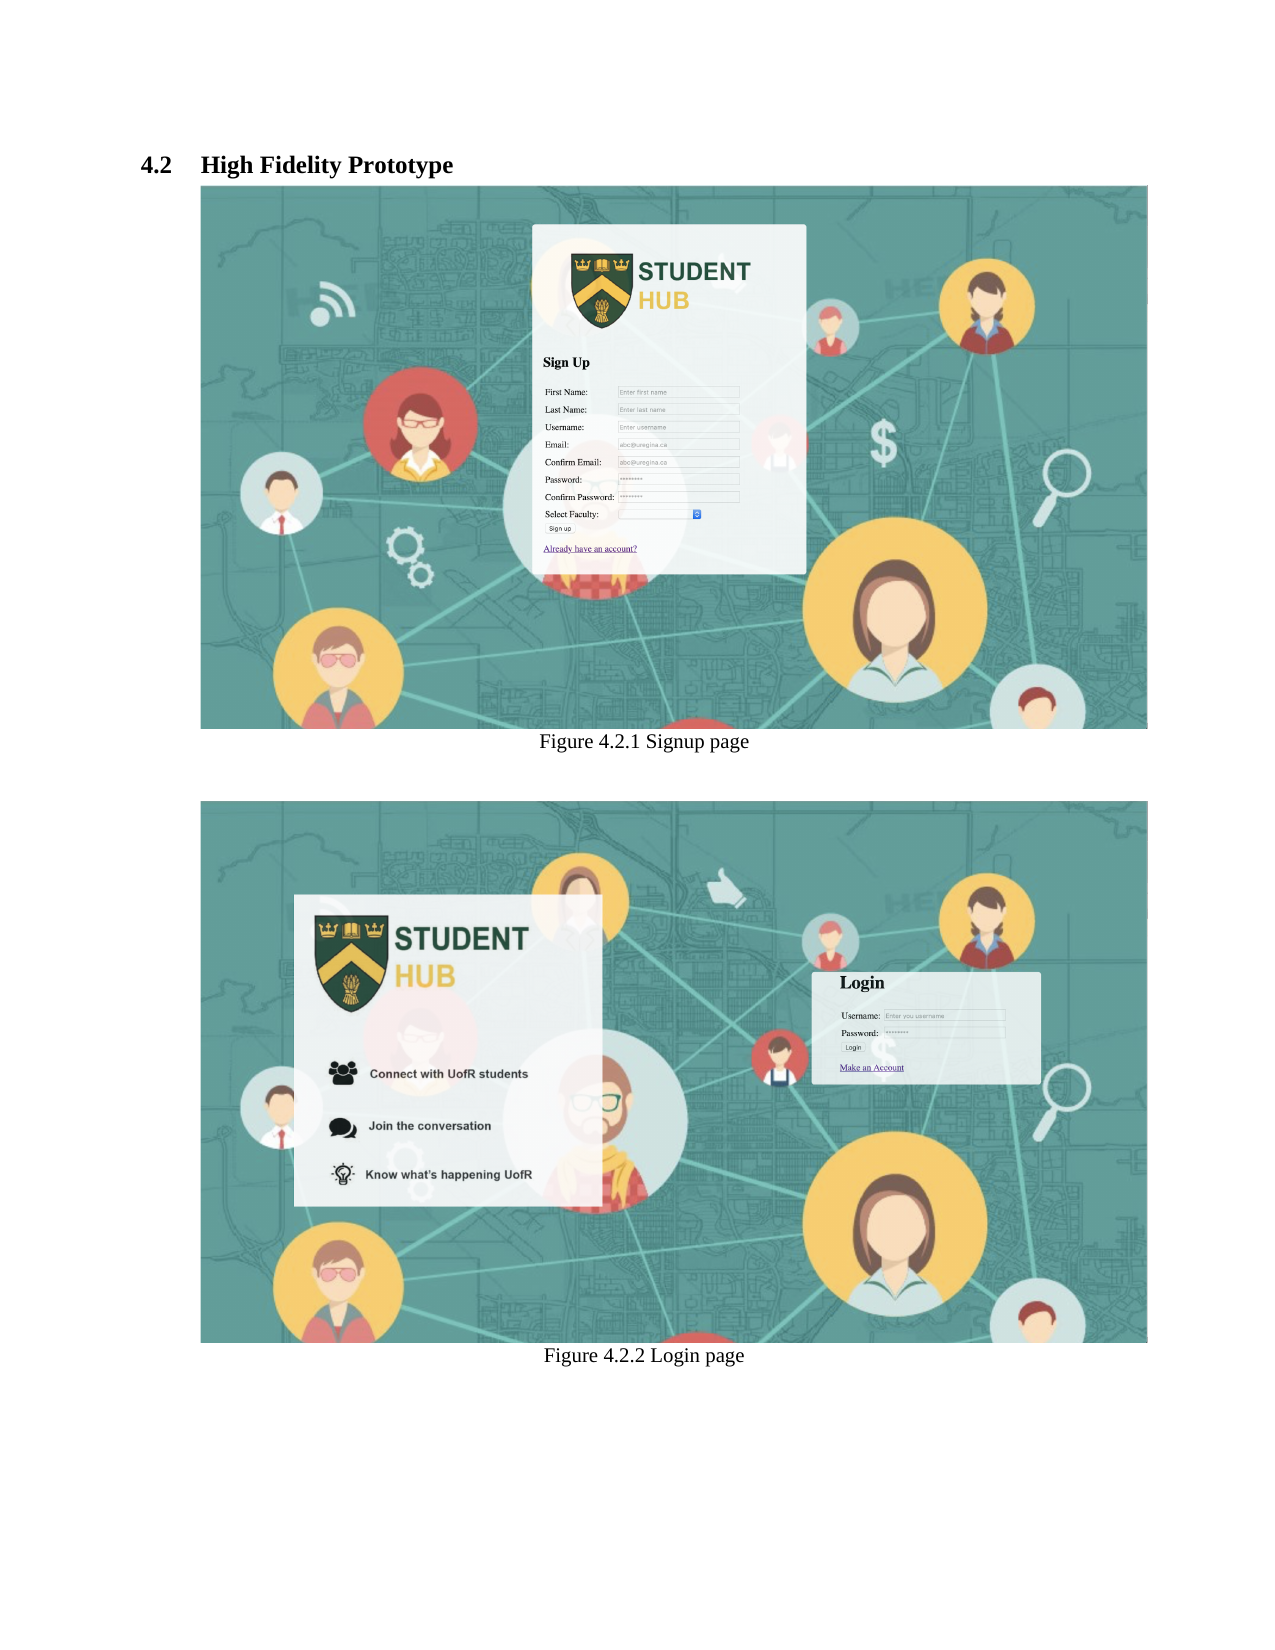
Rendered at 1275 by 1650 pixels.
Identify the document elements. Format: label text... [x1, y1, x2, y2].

text Figure 4.2.1 Signup page [201, 729, 1087, 753]
subtitle High Fidelity Prototype [141, 150, 1087, 179]
picture [200, 185, 1148, 729]
picture [200, 801, 1148, 1343]
text Figure 4.2.2 Login page [201, 1343, 1087, 1367]
